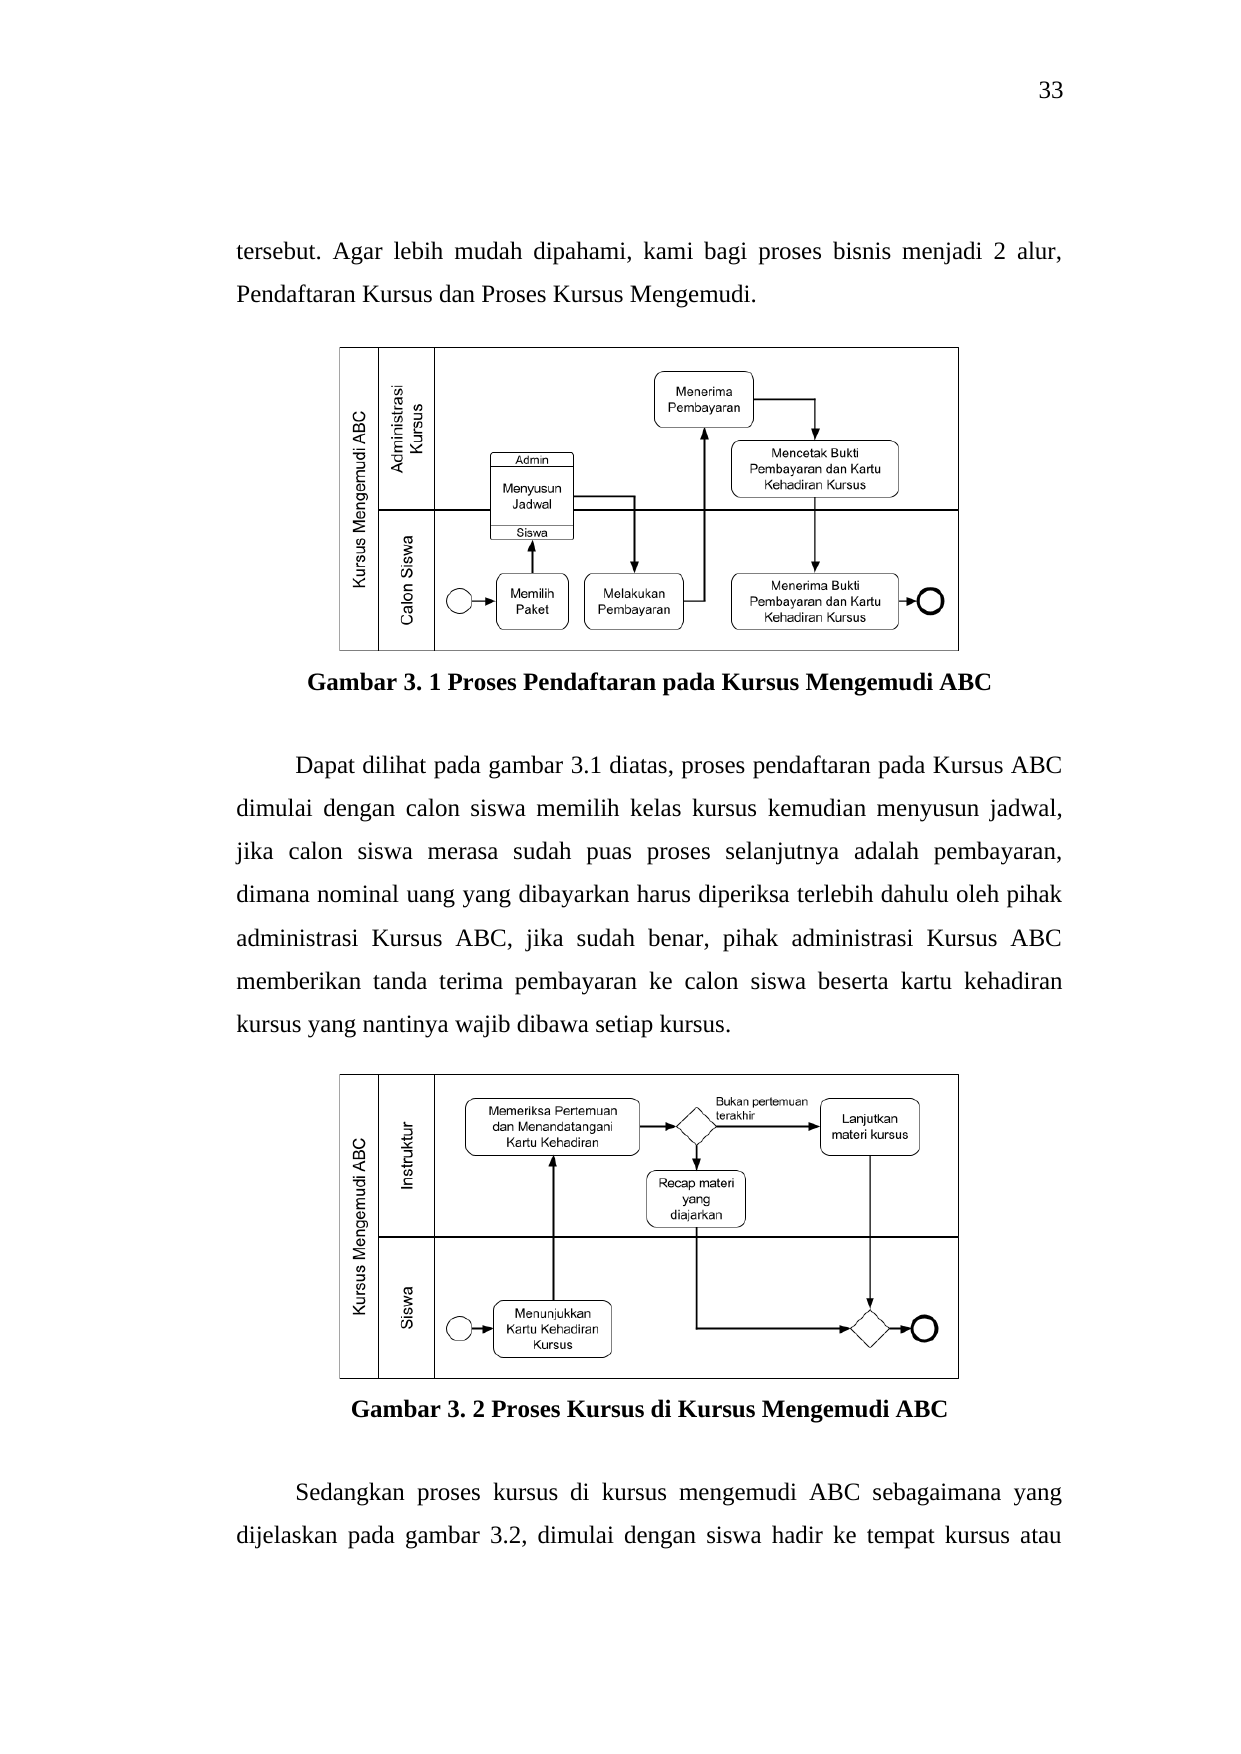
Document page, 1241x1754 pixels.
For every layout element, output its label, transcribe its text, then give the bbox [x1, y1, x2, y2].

text Gambar 3. 2 Proses Kursus di Kursus Mengemudi ABC [236, 1394, 1063, 1423]
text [236, 236, 1063, 308]
text Dapat dilihat pada gambar 3.1 diatas, proses pendaftaran pada Kursus ABC dimulai dengan calon siswa memilih kelas kursus kemudian menyusun jadwal, jika calon siswa merasa sudah puas proses selanjutnya adalah pembayaran, dimana nominal uang yang dibayarkan harus diperiksa terlebih dahulu oleh pihak administrasi Kursus ABC, jika sudah benar, pihak administrasi Kursus ABC memberikan tanda terima pembayaran ke calon siswa beserta kartu kehadiran kursus yang nantinya wajib dibawa setiap kursus. [236, 750, 1063, 1038]
picture [339, 1072, 960, 1380]
picture [339, 343, 960, 653]
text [236, 1477, 1063, 1549]
text Gambar 3. 1 Proses Pendaftaran pada Kursus Mengemudi ABC [236, 667, 1063, 696]
